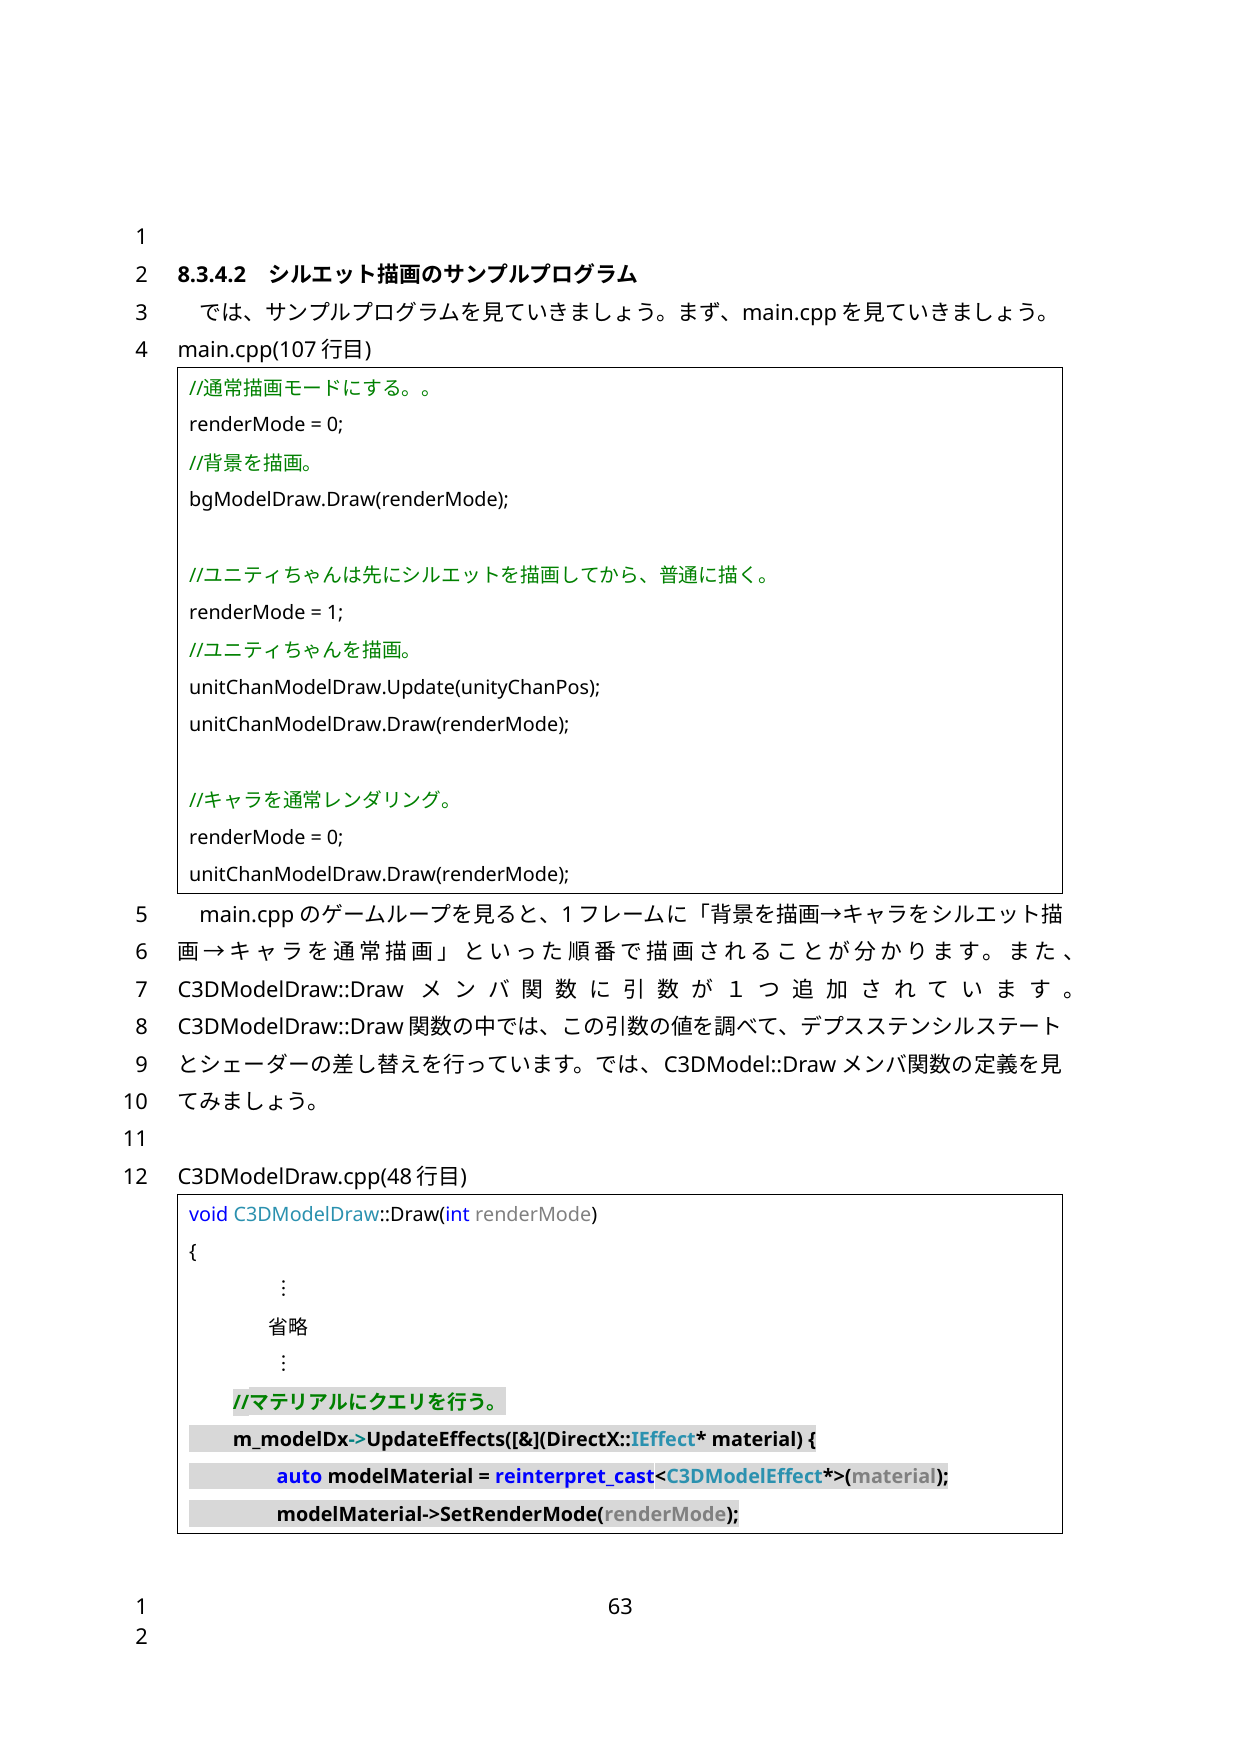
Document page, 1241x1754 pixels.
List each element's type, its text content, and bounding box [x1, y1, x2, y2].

table_header //通常描画モードにする。。 renderMode = 0; //背景を描画。 bgModelDraw.Draw(renderMode); //ユニティちゃんは先にシルエットを描画してから、普通に描く。 renderMode = 1; //ユニティちゃんを描画。 unitChanModelDraw.Update(unityChanPos); unitChanModelDraw.Draw(renderMode); //キャラを通常レンダリング。 renderMode = 0; unitChanModelDraw.Draw(renderMode); [178, 368, 1062, 893]
text C3DModelDraw.cpp(48行目) [177, 1156, 1063, 1194]
text では、サンプルプログラムを見ていきましょう。まず、main.cppを見ていきましょう。 [177, 292, 1063, 329]
text main.cppのゲームループを見ると、1フレームに「背景を描画→キャラをシルエット描画→キャラを通常描画」といった順番で描画されることが分かります。また、C3DModelDraw::Drawメンバ関数に引数が１つ追加されています。C3DModelDraw::Draw関数の中では、この引数の値を調べて、デプスステンシルステートとシェーダーの差し替えを行っています。では、C3DModel::Drawメンバ関数の定義を見てみましょう。 [177, 894, 1063, 1119]
subtitle 8.3.4.2 シルエット描画のサンプルプログラム [177, 254, 1063, 292]
text main.cpp(107行目) [177, 329, 1063, 367]
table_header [178, 1195, 1062, 1532]
